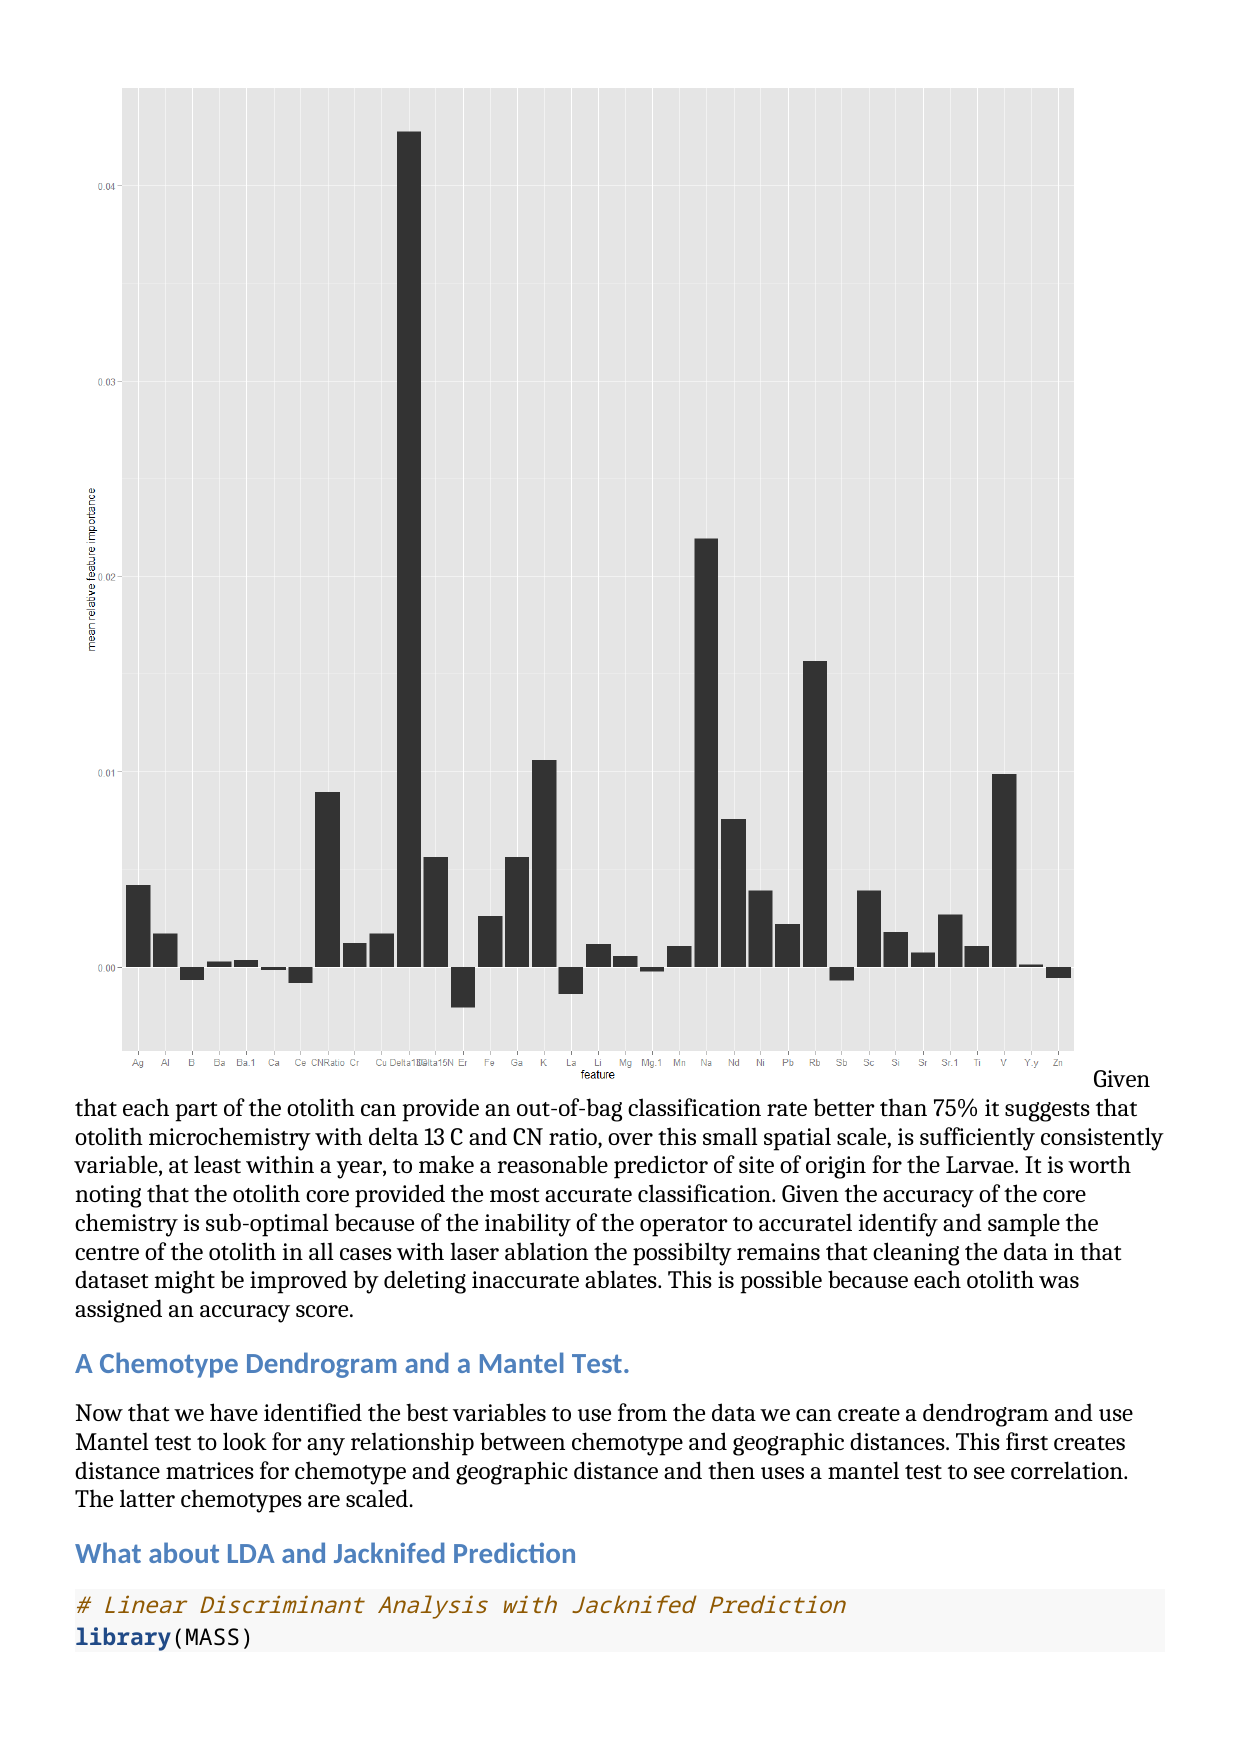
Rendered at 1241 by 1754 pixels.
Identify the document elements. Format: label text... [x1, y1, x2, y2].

text Now that we have identified the best variables to use from the data we can create a dendrogram and use Mantel test to look for any relationship between chemotype and geographic distances. This first creates distance matrices for chemotype and geographic distance and then uses a mantel test to see correlation. The latter chemotypes are scaled. [75, 1399, 1165, 1514]
subtitle What about LDA and Jacknifed Prediction [75, 1535, 1165, 1571]
picture [75, 75, 1088, 1088]
subtitle A Chemotype Dendrogram and a Mantel Test. [75, 1345, 1165, 1380]
